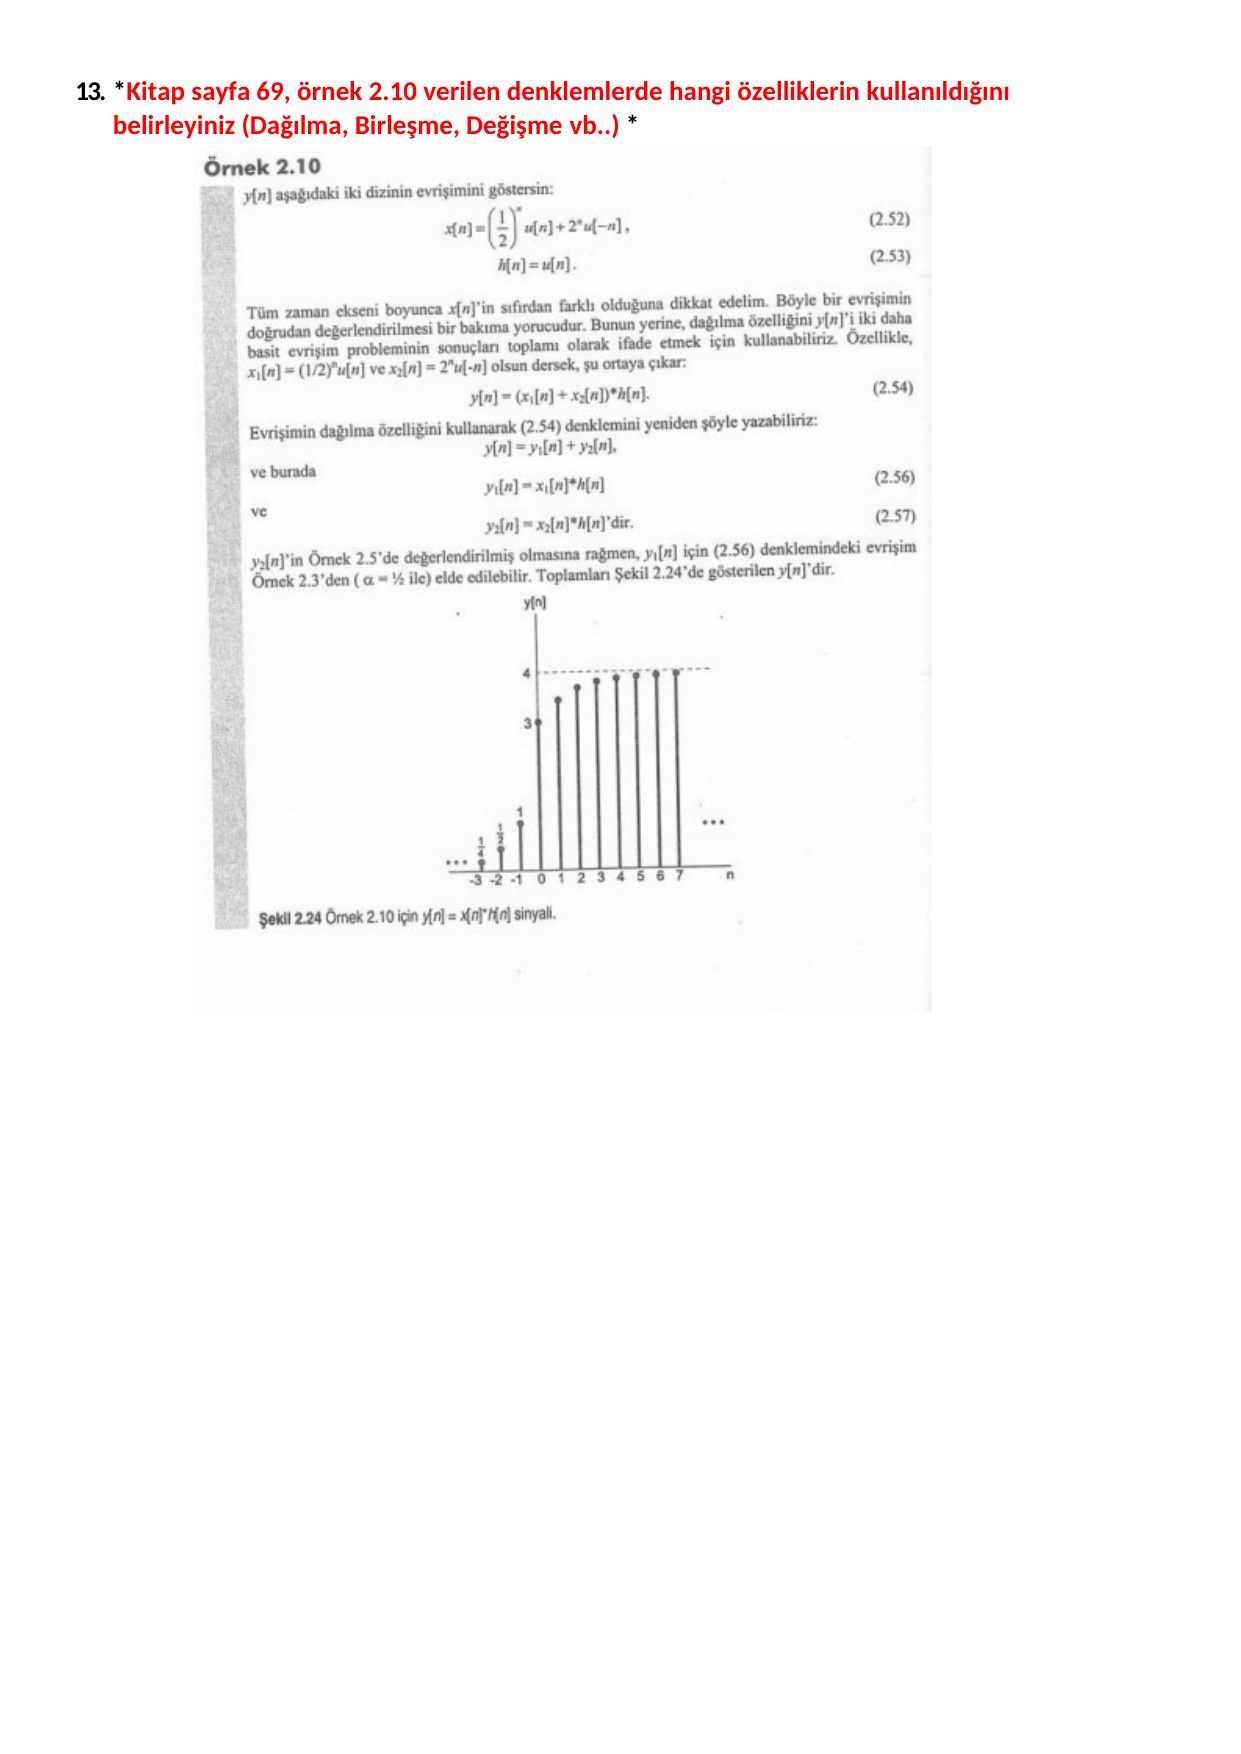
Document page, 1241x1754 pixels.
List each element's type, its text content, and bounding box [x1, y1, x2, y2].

list *Kitap sayfa 69, örnek 2.10 verilen denklemlerde hangi özelliklerin kullanıldığını belirleyiniz (Dağılma, Birleşme, Değişme vb..) * [75, 74, 1136, 141]
picture [192, 146, 932, 1012]
